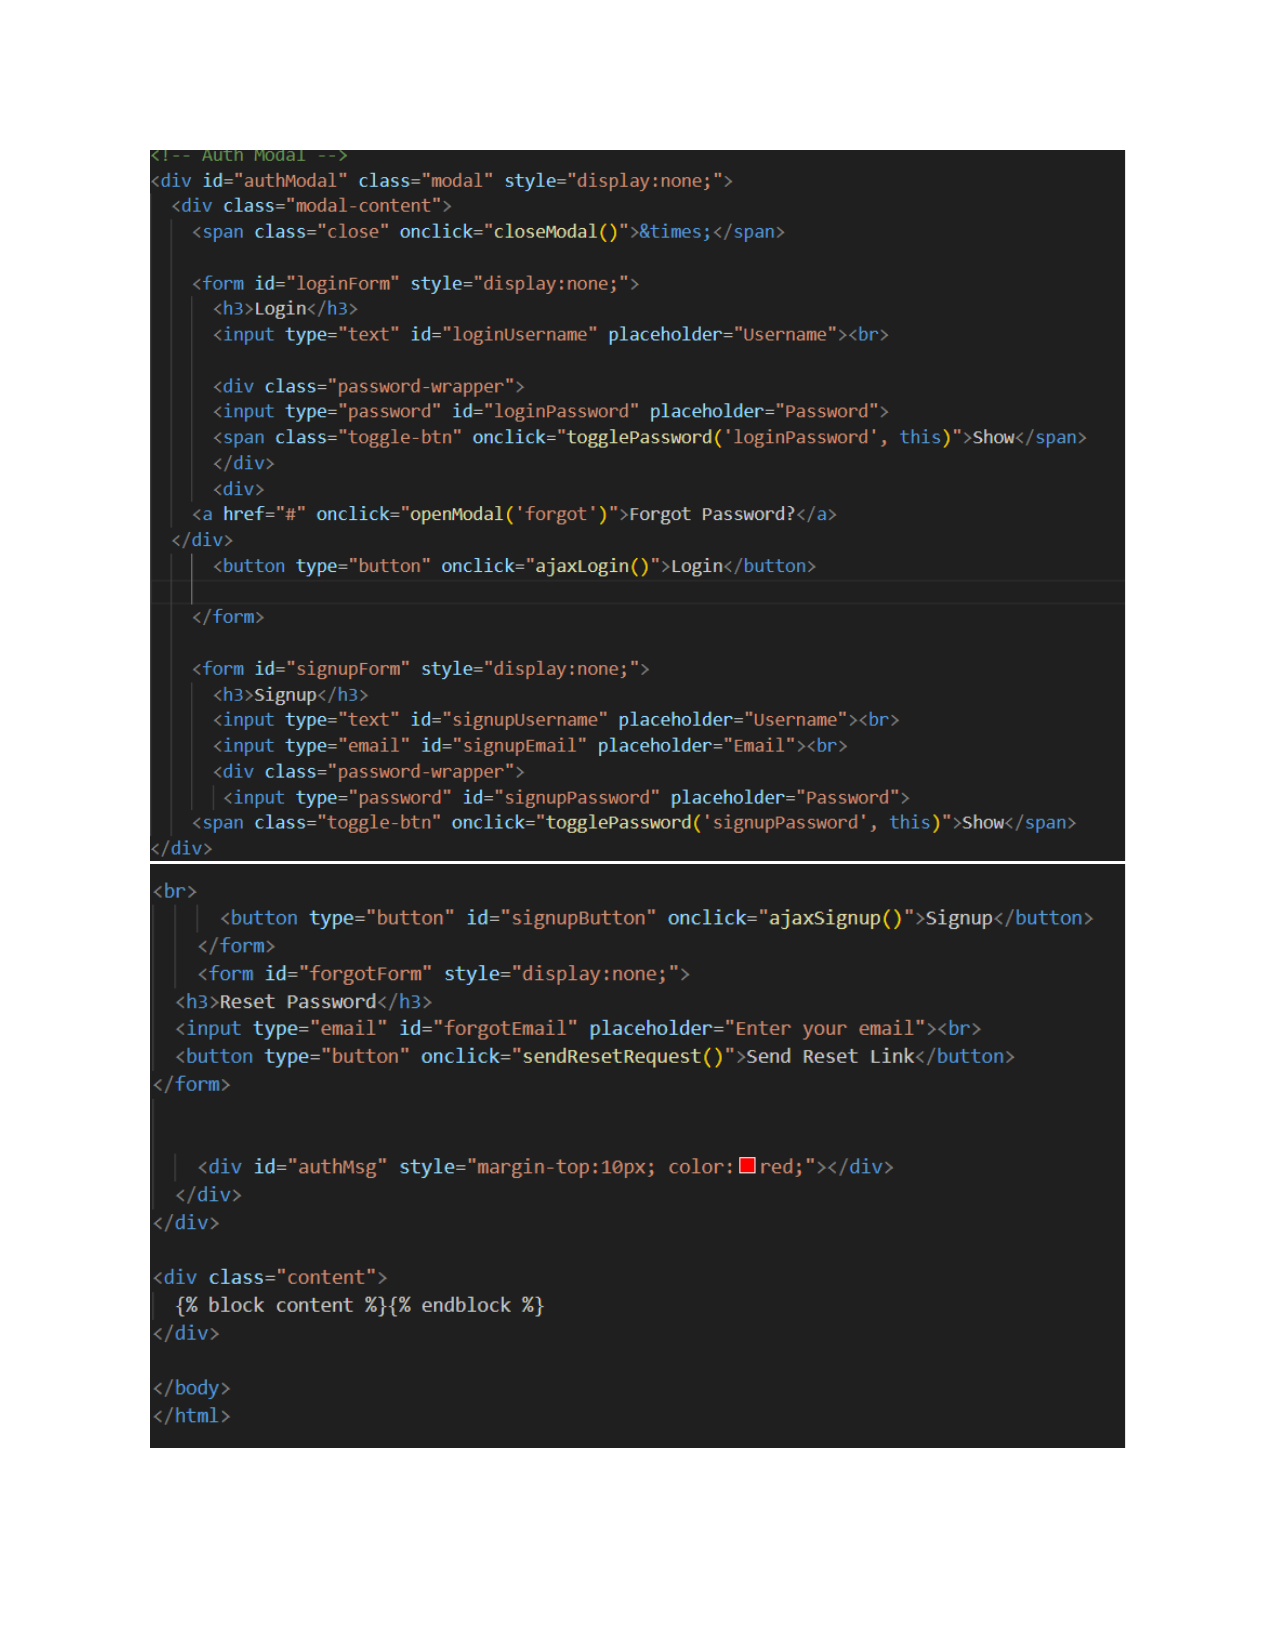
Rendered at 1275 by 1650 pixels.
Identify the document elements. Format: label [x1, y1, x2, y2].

picture [150, 864, 1125, 1448]
picture [150, 150, 1125, 861]
